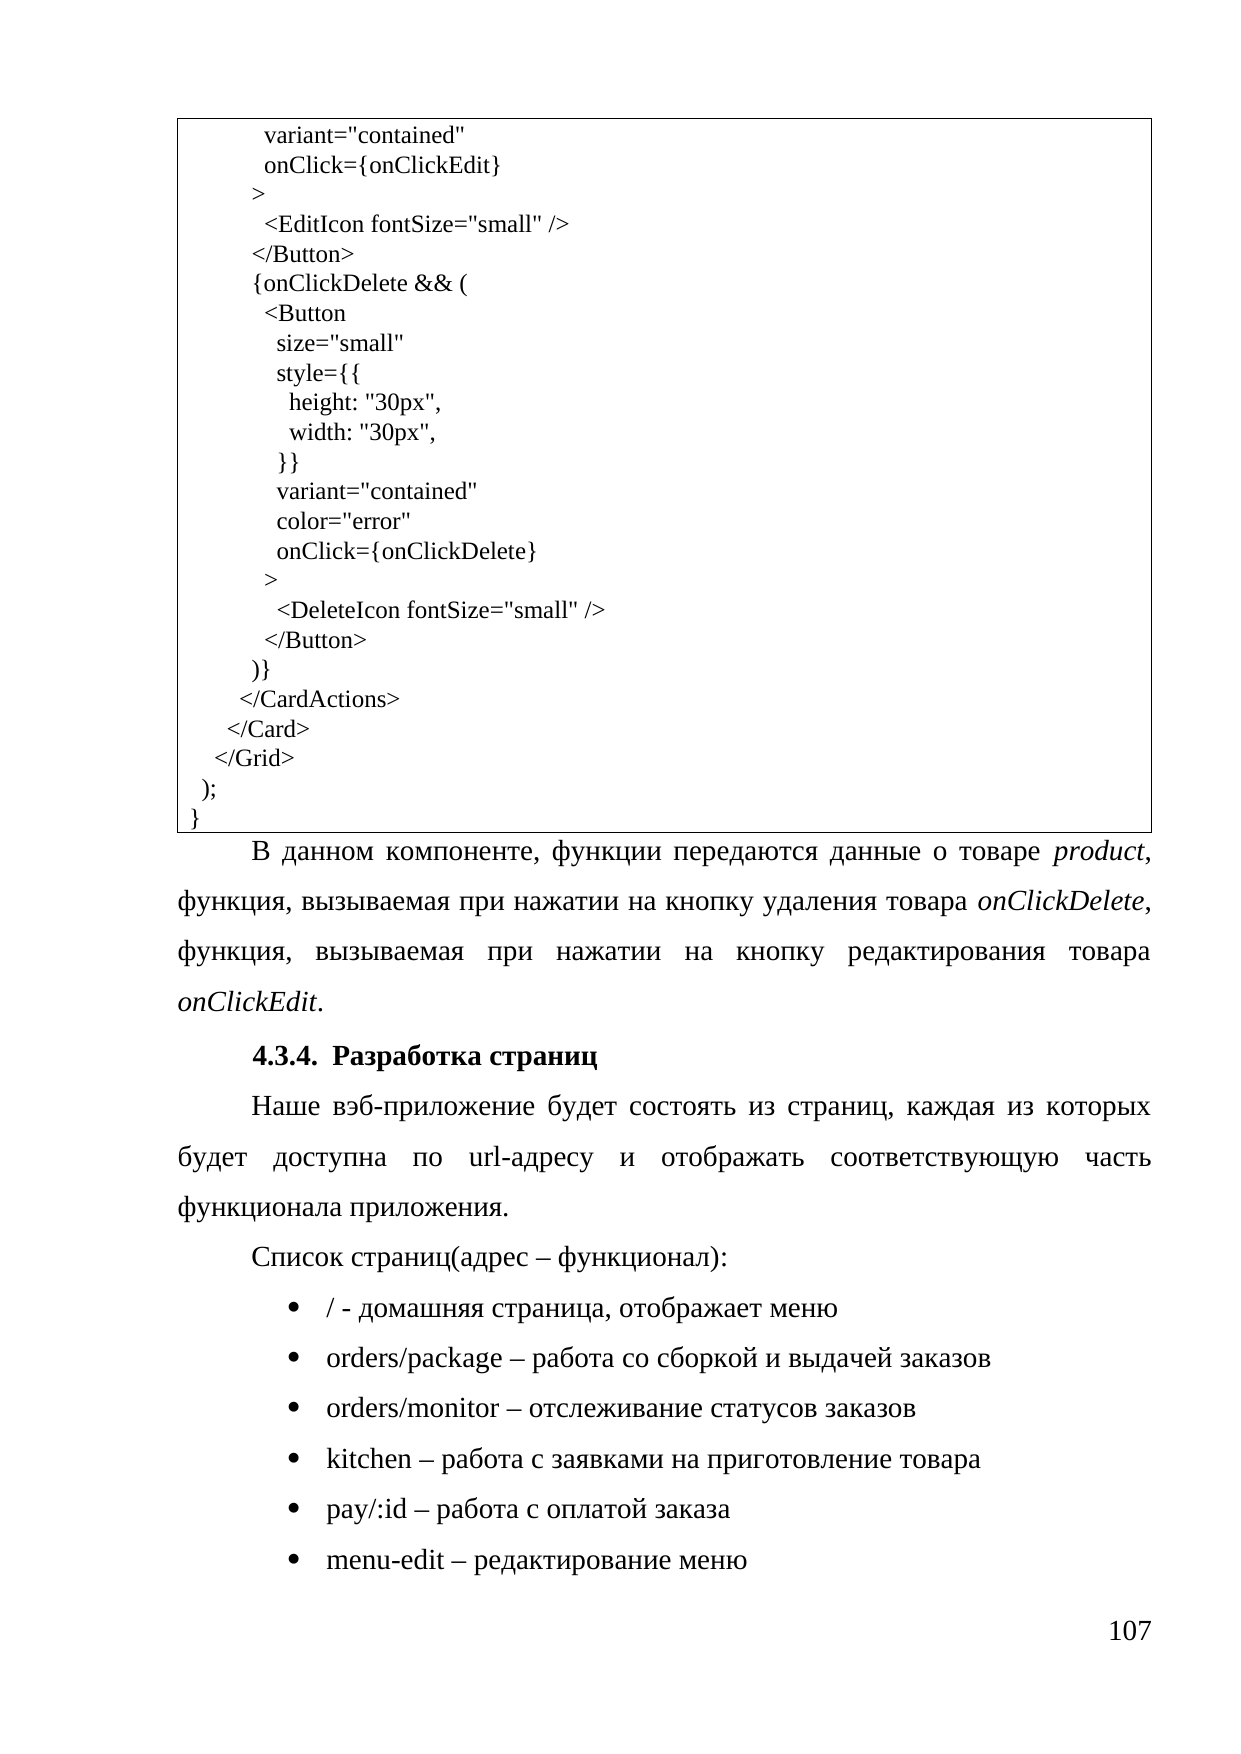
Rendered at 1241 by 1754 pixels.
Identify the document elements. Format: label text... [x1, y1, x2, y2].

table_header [178, 119, 1151, 832]
list / - домашняя страница, отображает меню [288, 1290, 1152, 1323]
list orders/monitor – отслеживание статусов заказов [288, 1391, 1152, 1424]
list orders/package – работа со сборкой и выдачей заказов [288, 1340, 1152, 1374]
list pay/:id – работа с оплатой заказа [288, 1491, 1152, 1525]
text В данном компоненте, функции передаются данные о товаре product, функция, вызываемая при нажатии на кнопку удаления товара onClickDelete, функция, вызываемая при нажатии на кнопку редактирования товара onClickEdit. [177, 833, 1152, 1017]
subtitle Разработка страниц [252, 1038, 1152, 1072]
text Список страниц(адрес – функционал): [177, 1239, 1152, 1273]
list kitchen – работа с заявками на приготовление товара [288, 1441, 1152, 1474]
list menu-edit – редактирование меню [288, 1542, 1152, 1575]
text Наше вэб-приложение будет состоять из страниц, каждая из которых будет доступна по url-адресу и отображать соответствующую часть функционала приложения. [177, 1088, 1152, 1223]
